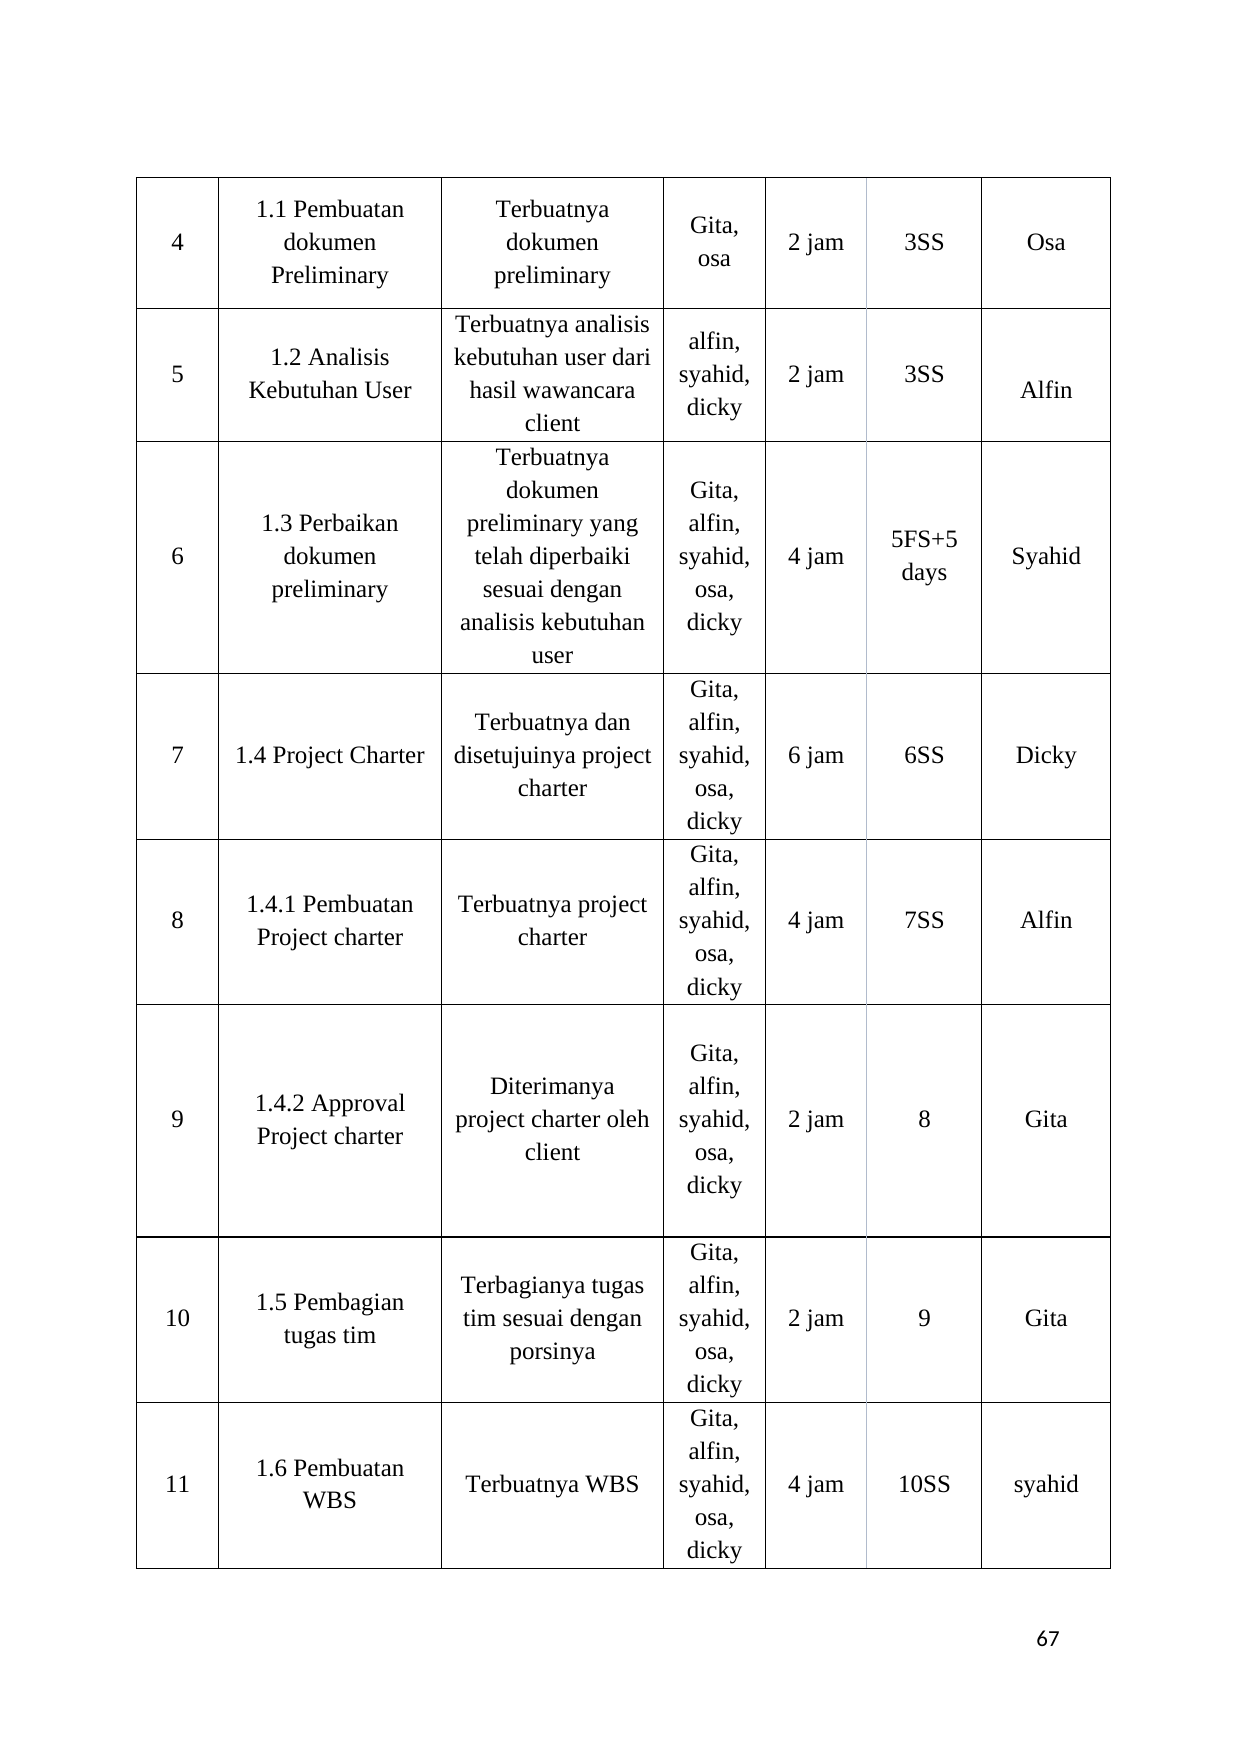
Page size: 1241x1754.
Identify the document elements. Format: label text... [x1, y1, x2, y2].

table_cell Gita, alfin, syahid, osa, dicky [664, 840, 765, 1004]
table_cell 4 [137, 178, 218, 308]
table_cell 1.4 Project Charter [219, 674, 441, 838]
table_cell 1.4.2 Approval Project charter [219, 1005, 441, 1236]
table_cell Syahid [982, 442, 1110, 673]
table_cell 8 [867, 1005, 981, 1236]
table_cell Alfin [982, 840, 1110, 1004]
table_cell Gita [982, 1238, 1110, 1402]
table_cell 7 [137, 674, 218, 838]
table_cell Gita, osa [664, 178, 765, 308]
table_cell 1.5 Pembagian tugas tim [219, 1238, 441, 1402]
table_cell 6SS [867, 674, 981, 838]
table_cell Terbuatnya dan disetujuinya project charter [442, 674, 663, 838]
table_cell 1.4.1 Pembuatan Project charter [219, 840, 441, 1004]
table_cell Terbagianya tugas tim sesuai dengan porsinya [442, 1238, 663, 1402]
table_cell 9 [137, 1005, 218, 1236]
table_cell 1.1 Pembuatan dokumen Preliminary [219, 178, 441, 308]
table_cell 10SS [867, 1403, 981, 1568]
table_cell Terbuatnya dokumen preliminary yang telah diperbaiki sesuai dengan analisis kebutuhan user [442, 442, 663, 673]
table_cell Terbuatnya analisis kebutuhan user dari hasil wawancara client [442, 309, 663, 441]
table_cell Diterimanya project charter oleh client [442, 1005, 663, 1236]
table_cell Alfin [982, 309, 1110, 441]
table_cell alfin, syahid, dicky [664, 309, 765, 441]
table_cell Gita, alfin, syahid, osa, dicky [664, 1238, 765, 1402]
table_cell Gita, alfin, syahid, osa, dicky [664, 674, 765, 838]
table_cell Gita [982, 1005, 1110, 1236]
table_cell 5 [137, 309, 218, 441]
table_cell syahid [982, 1403, 1110, 1568]
table_cell 6 [137, 442, 218, 673]
table_cell Terbuatnya WBS [442, 1403, 663, 1568]
table_cell 1.3 Perbaikan dokumen preliminary [219, 442, 441, 673]
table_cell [664, 1403, 765, 1568]
table_cell 2 jam [766, 178, 866, 308]
table_cell 2 jam [766, 1238, 866, 1402]
table_cell Dicky [982, 674, 1110, 838]
table_cell 1.6 Pembuatan WBS [219, 1403, 441, 1568]
table_cell 6 jam [766, 674, 866, 838]
table_cell 8 [137, 840, 218, 1004]
table_cell Terbuatnya project charter [442, 840, 663, 1004]
table_cell 4 jam [766, 442, 866, 673]
table_cell 11 [137, 1403, 218, 1568]
table_cell 9 [867, 1238, 981, 1402]
table_cell 3SS [867, 309, 981, 441]
table_cell Gita, alfin, syahid, osa, dicky [664, 1005, 765, 1236]
table_cell Terbuatnya dokumen preliminary [442, 178, 663, 308]
table_cell 1.2 Analisis Kebutuhan User [219, 309, 441, 441]
table_cell 3SS [867, 178, 981, 308]
table_cell 4 jam [766, 840, 866, 1004]
table_cell 7SS [867, 840, 981, 1004]
table_cell 4 jam [766, 1403, 866, 1568]
table_cell 5FS+5 days [867, 442, 981, 673]
table_cell 10 [137, 1238, 218, 1402]
table_cell Osa [982, 178, 1110, 308]
table_cell Gita, alfin, syahid, osa, dicky [664, 442, 765, 673]
table_cell 2 jam [766, 1005, 866, 1236]
table_cell 2 jam [766, 309, 866, 441]
